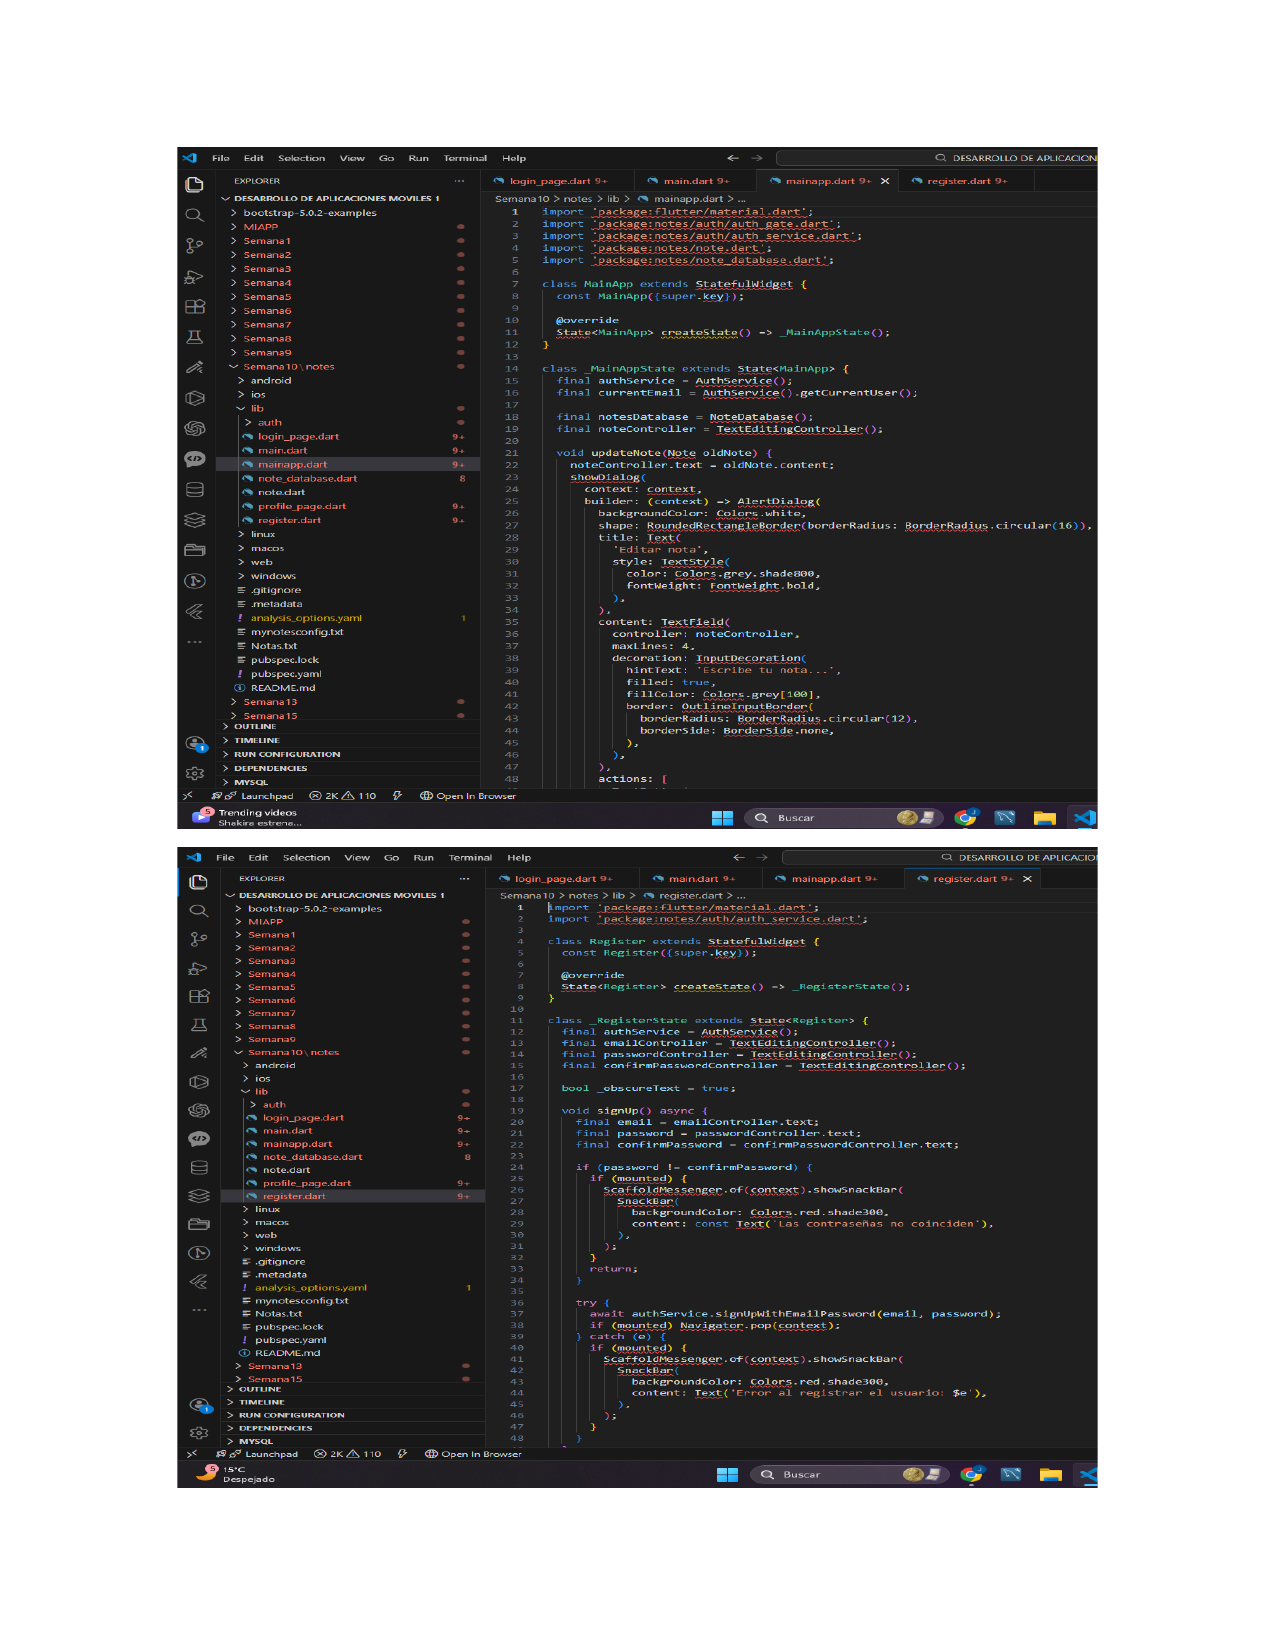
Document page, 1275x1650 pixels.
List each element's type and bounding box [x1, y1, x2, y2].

picture [177, 847, 1098, 1488]
picture [177, 147, 1098, 829]
